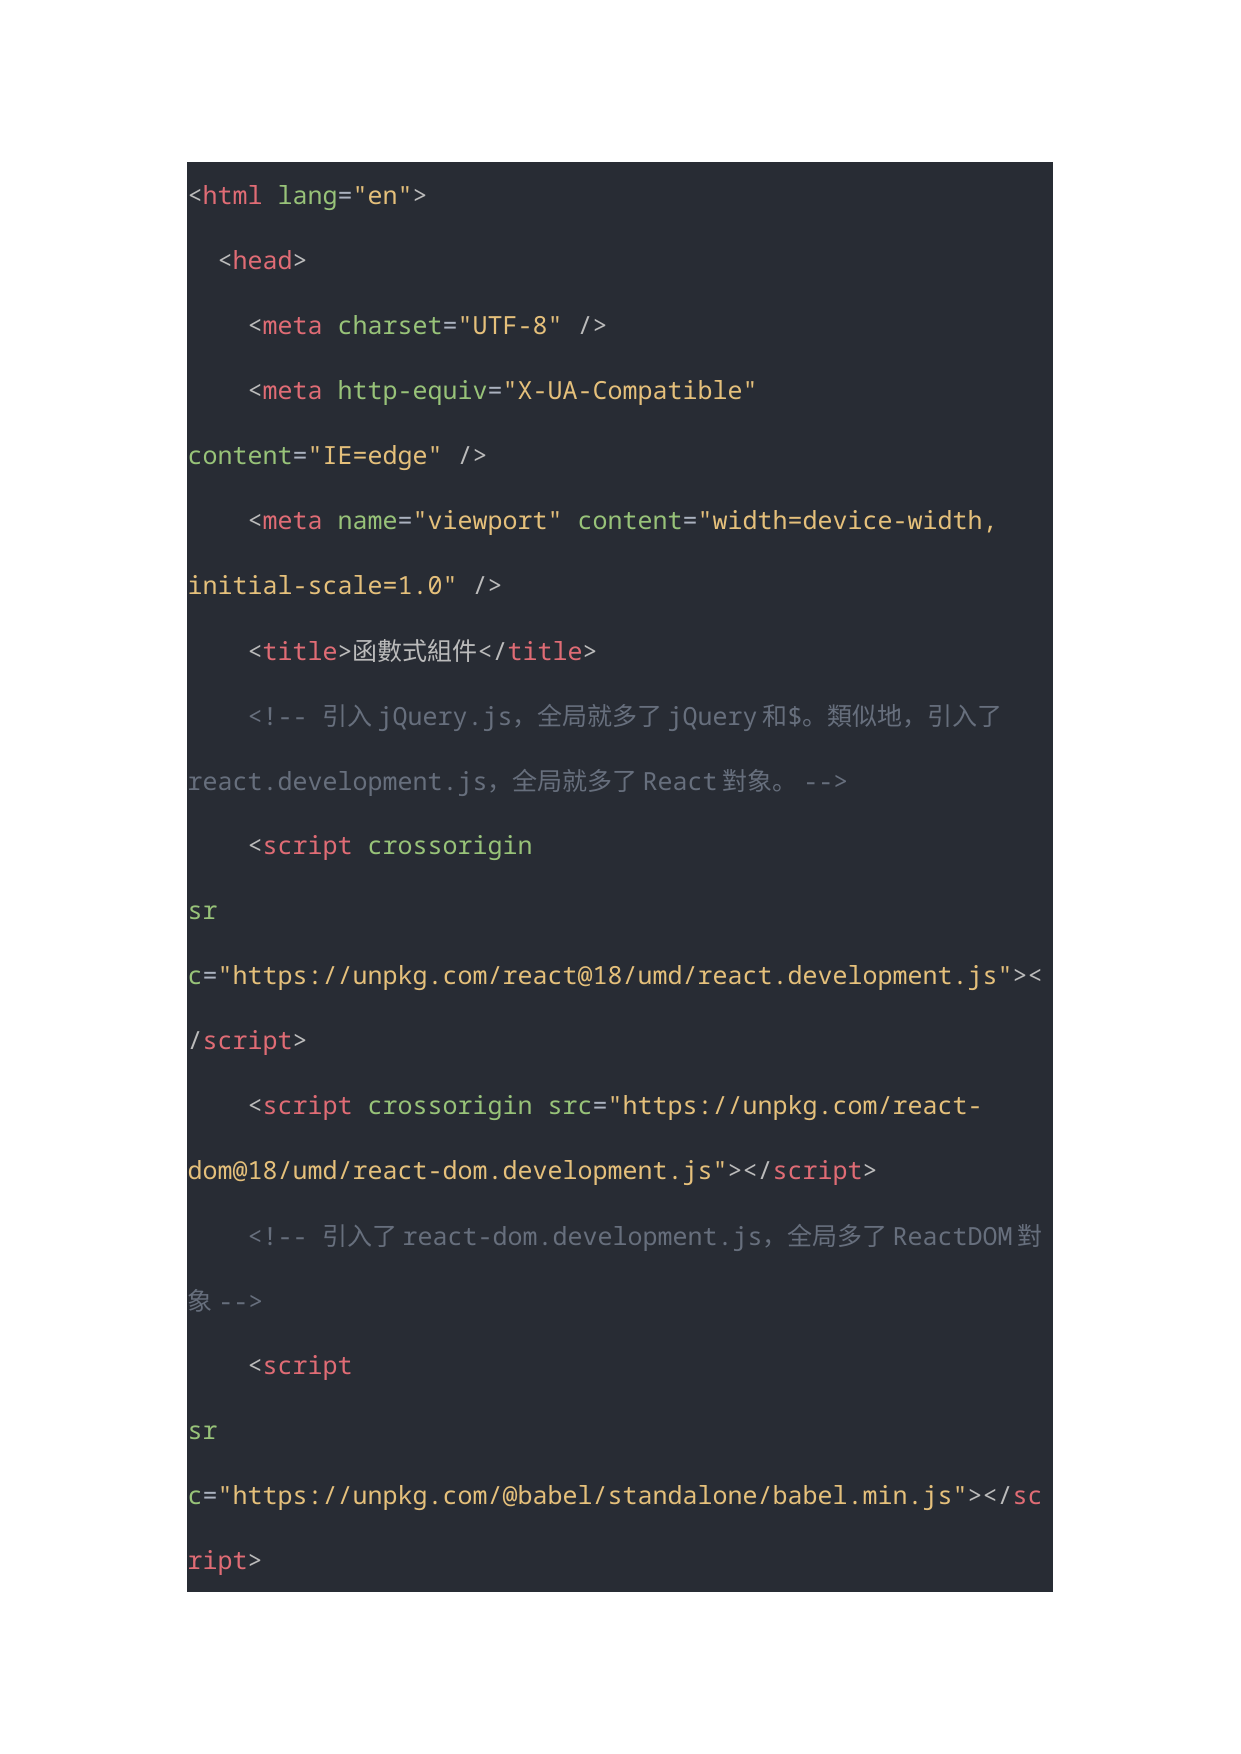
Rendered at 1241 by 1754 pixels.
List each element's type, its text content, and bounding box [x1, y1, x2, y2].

text <script crossorigin src="https://unpkg.com/react-dom@18/umd/react-dom.development.js"></script> [187, 1072, 1053, 1202]
text <meta http-equiv="X-UA-Compatible" content="IE=edge" /> [187, 357, 1053, 487]
text <meta name="viewport" content="width=device-width, initial-scale=1.0" /> [187, 487, 1053, 617]
text <head> [187, 227, 1053, 292]
text <html lang="en"> [187, 162, 1053, 227]
text <title>函數式組件</title> [187, 617, 1053, 682]
text <script src="https://unpkg.com/@babel/standalone/babel.min.js"></script> [187, 1332, 1053, 1592]
text <!-- 引入jQuery.js，全局就多了jQuery和$。類似地，引入了react.development.js，全局就多了React對象。 --> [187, 682, 1053, 812]
text <script crossorigin src="https://unpkg.com/react@18/umd/react.development.js"></script> [187, 812, 1053, 1072]
text <!-- 引入了react-dom.development.js，全局多了ReactDOM對象 --> [187, 1202, 1053, 1332]
text <meta charset="UTF-8" /> [187, 292, 1053, 357]
